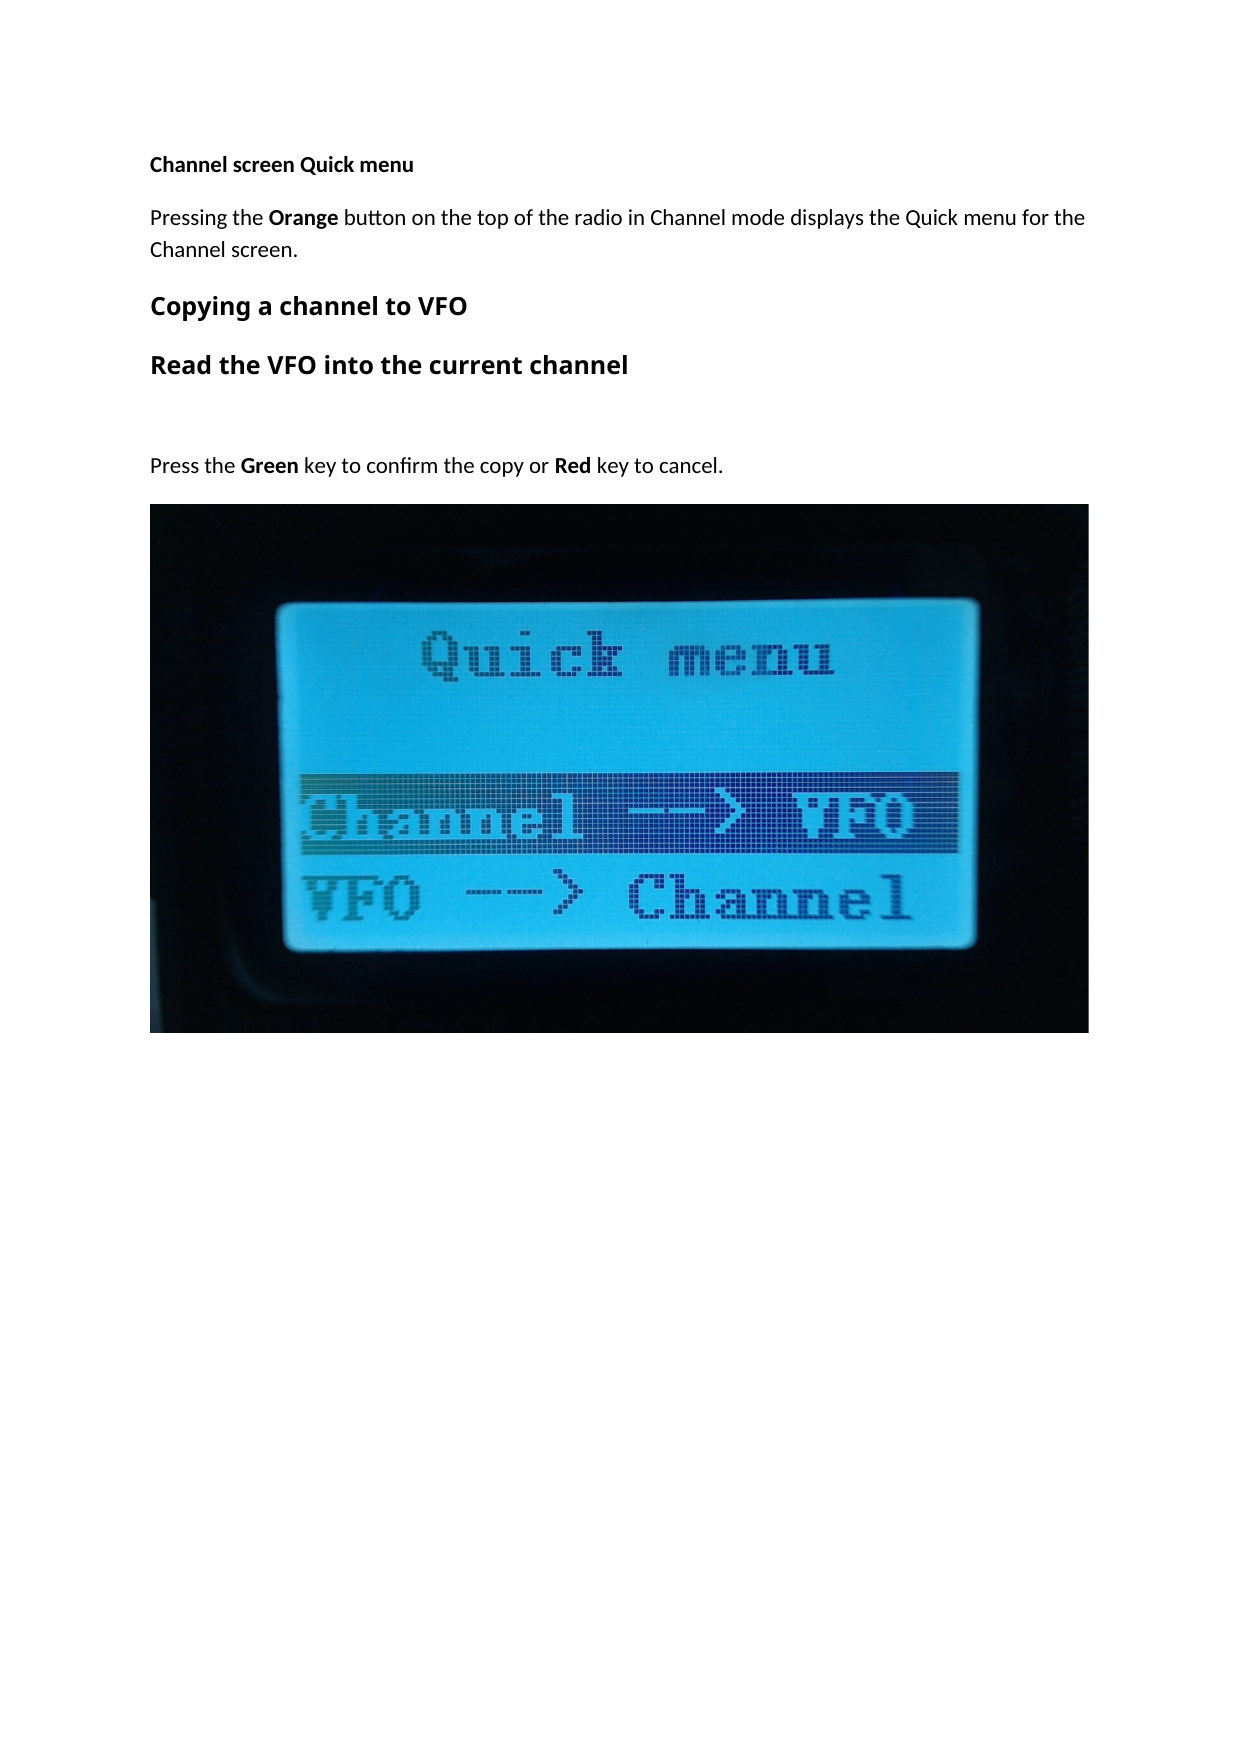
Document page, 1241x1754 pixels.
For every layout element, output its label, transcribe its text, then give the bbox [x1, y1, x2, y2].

text Channel screen Quick menu [150, 150, 1090, 178]
text Pressing the Orange button on the top of the radio in Channel mode displays the Quick menu for the Channel screen. [150, 203, 1090, 263]
text Press the Green key to confirm the copy or Red key to cancel. [150, 451, 1090, 479]
subtitle Copying a channel to VFO [150, 288, 1090, 322]
picture [150, 504, 1089, 1033]
subtitle Read the VFO into the current channel [150, 347, 1090, 382]
